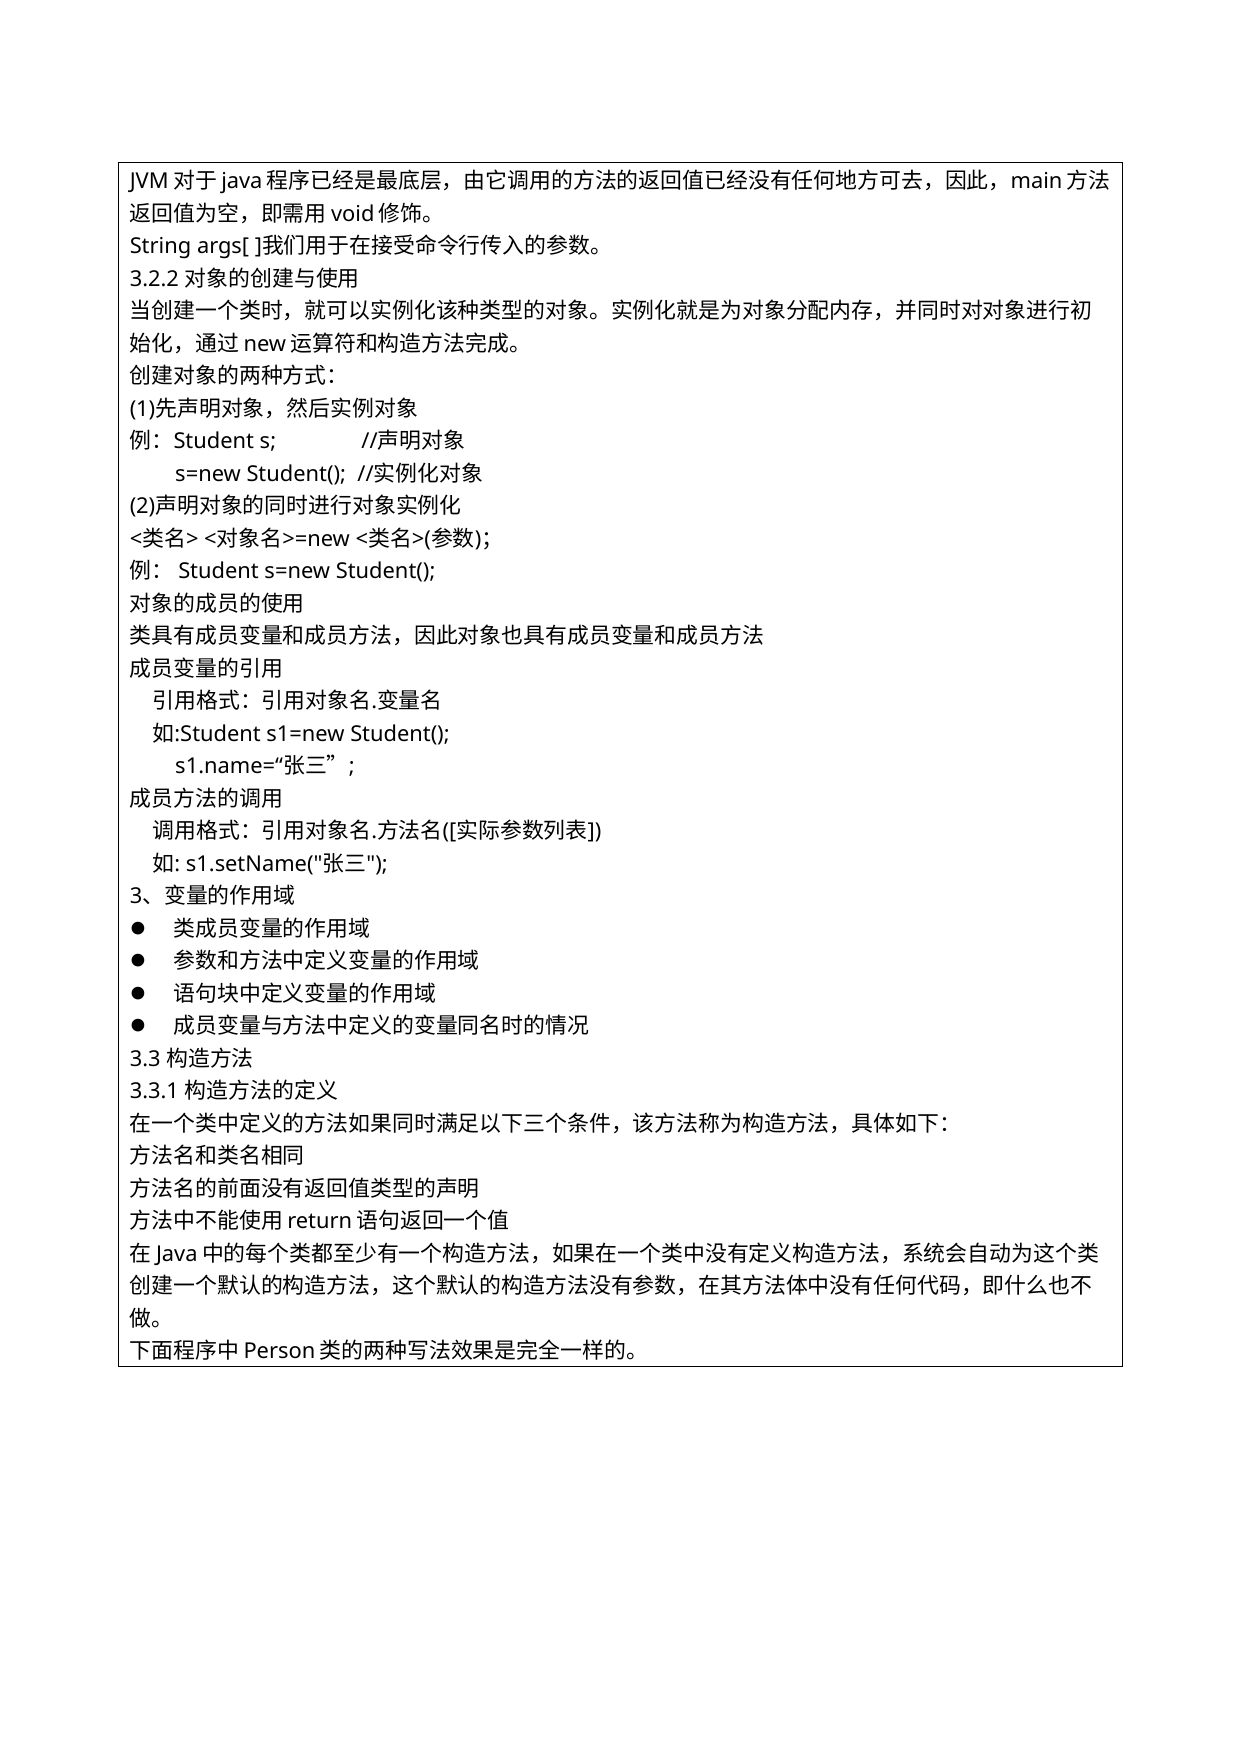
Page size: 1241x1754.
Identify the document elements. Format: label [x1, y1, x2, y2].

table_cell [119, 163, 1122, 1366]
